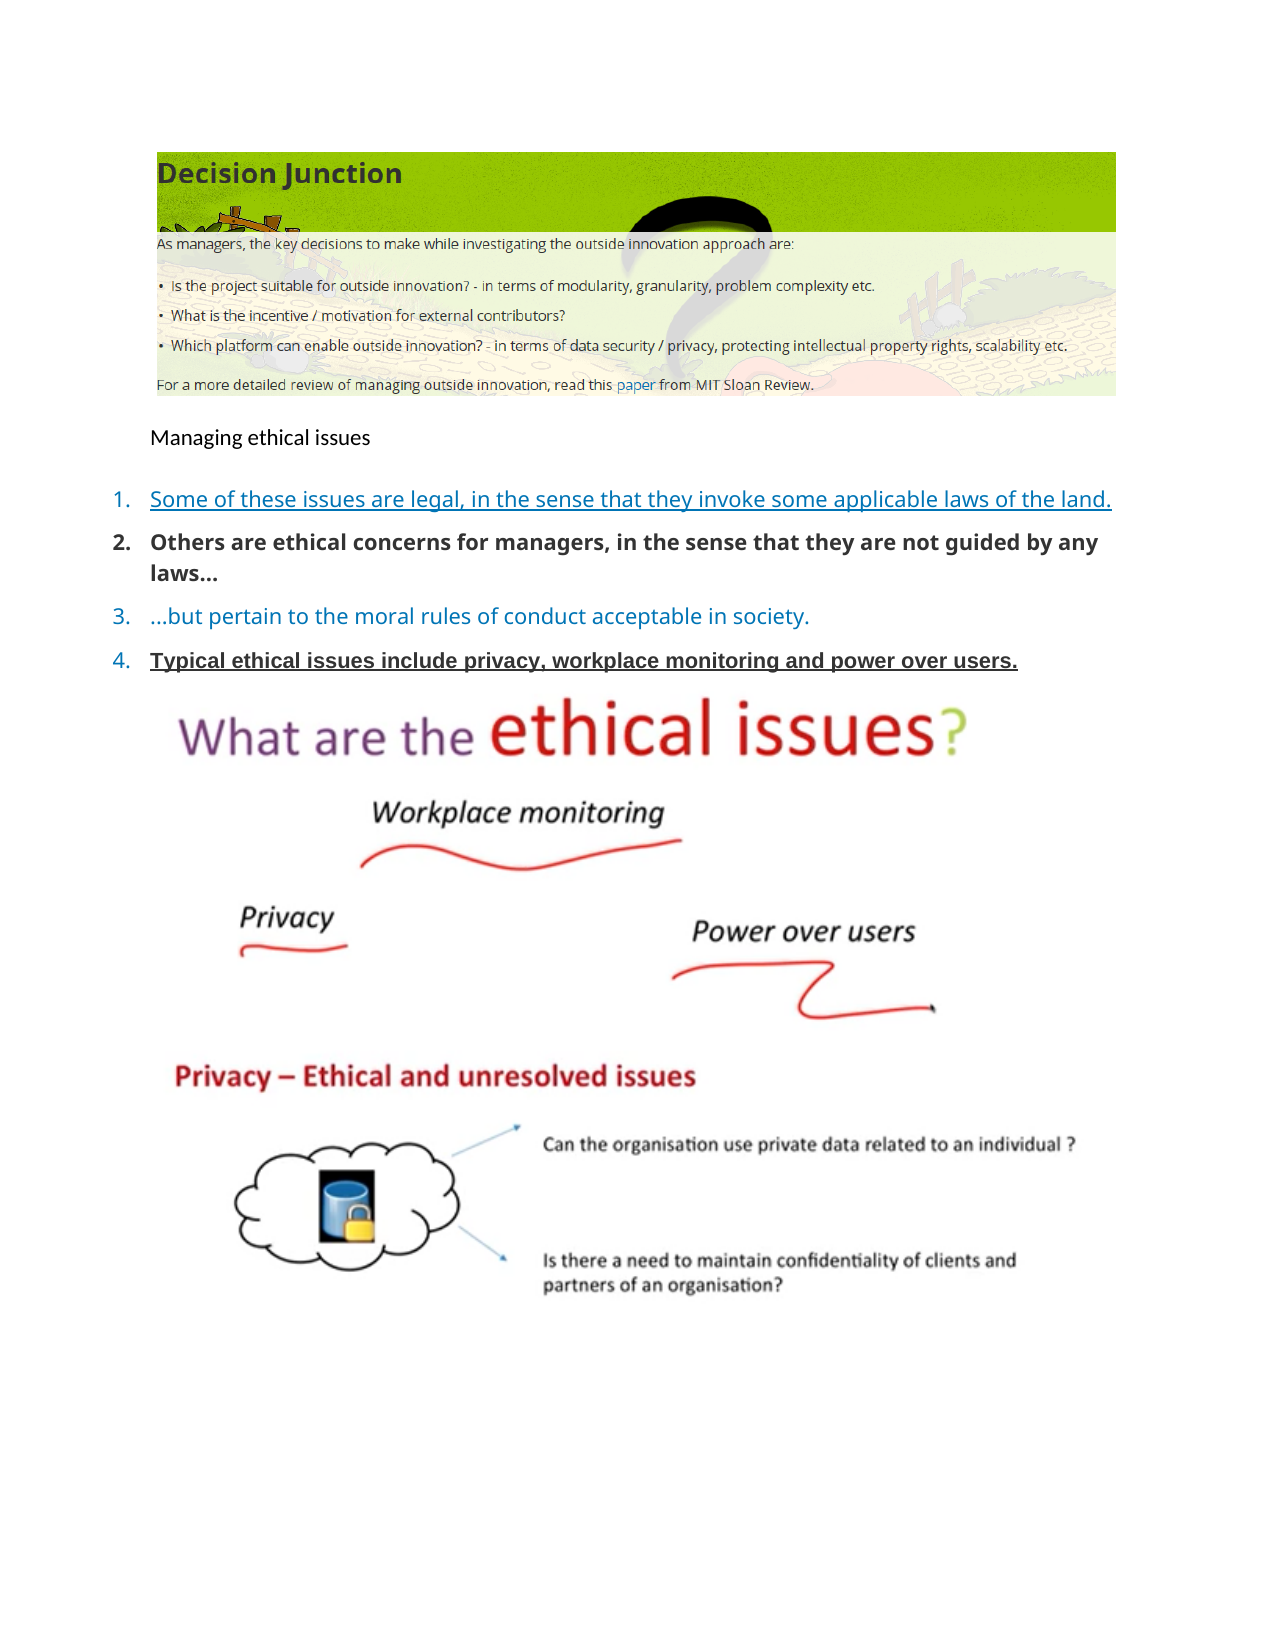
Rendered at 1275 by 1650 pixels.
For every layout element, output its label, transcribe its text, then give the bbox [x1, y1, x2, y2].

text Managing ethical issues [150, 423, 1125, 451]
list Some of these issues are legal, in the sense that they invoke some applicable laws of the land. [112, 483, 1125, 514]
picture [150, 1049, 1085, 1341]
picture [150, 150, 1125, 405]
list Others are ethical concerns for managers, in the sense that they are not guided by any laws... [112, 526, 1125, 588]
picture [150, 687, 968, 1031]
list Typical ethical issues include privacy, workplace monitoring and power over users. [112, 644, 1125, 674]
list ...but pertain to the moral rules of conduct acceptable in society. [112, 600, 1125, 631]
